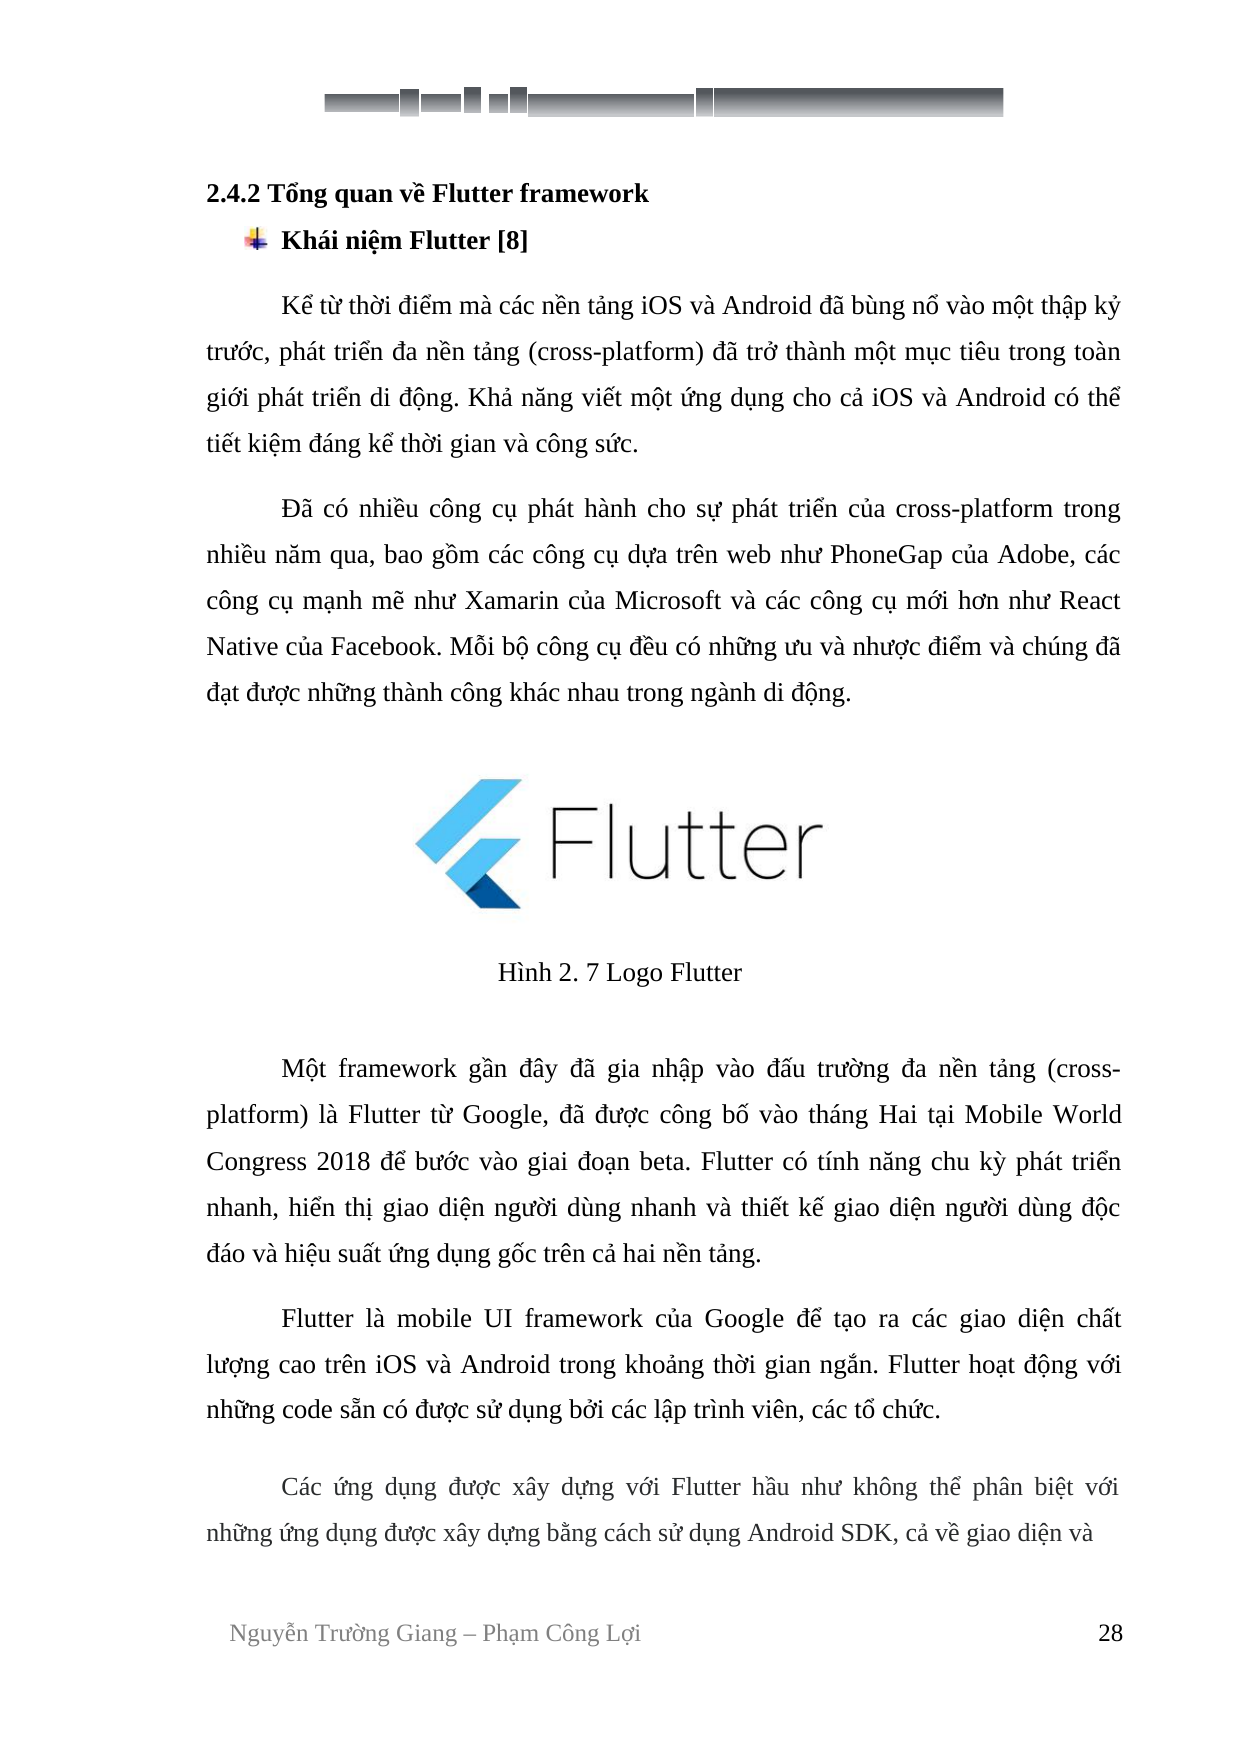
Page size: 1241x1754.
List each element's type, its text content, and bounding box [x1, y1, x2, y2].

text Kể từ thời điểm mà các nền tảng iOS và Android đã bùng nổ vào một thập kỷ trước, phát triển đa nền tảng (cross-platform) đã trở thành một mục tiêu trong toàn giới phát triển di động. Khả năng viết một ứng dụng cho cả iOS và Android có thể tiết kiệm đáng kể thời gian và công sức. [206, 289, 1123, 458]
text Đã có nhiều công cụ phát hành cho sự phát triển của cross-platform trong nhiều năm qua, bao gồm các công cụ dựa trên web như PhoneGap của Adobe, các công cụ mạnh mẽ như Xamarin của Microsoft và các công cụ mới hơn như React Native của Facebook. Mỗi bộ công cụ đều có những ưu và nhược điểm và chúng đã đạt được những thành công khác nhau trong ngành di động. [206, 492, 1123, 707]
text Các ứng dụng được xây dựng với Flutter hầu như không thể phân biệt với những ứng dụng được xây dựng bằng cách sử dụng Android SDK, cả về giao diện và [206, 1471, 1121, 1547]
text Khái niệm Flutter [8] [281, 224, 1123, 255]
table_header Nguyễn Trường Giang – Phạm Công Lợi [229, 1618, 869, 1647]
table_header 28 [869, 1618, 1123, 1647]
text Hình 2. 7 Logo Flutter [150, 956, 1089, 987]
text 2.4.2 Tổng quan về Flutter framework [206, 177, 1123, 208]
text Một framework gần đây đã gia nhập vào đấu trường đa nền tảng (cross-platform) là Flutter từ Google, đã được công bố vào tháng Hai tại Mobile World Congress 2018 để bước vào giai đoạn beta. Flutter có tính năng chu kỳ phát triển nhanh, hiển thị giao diện người dùng nhanh và thiết kế giao diện người dùng độc đáo và hiệu suất ứng dụng gốc trên cả hai nền tảng. [206, 1052, 1123, 1268]
picture [244, 226, 268, 250]
picture [324, 87, 1004, 117]
picture [412, 741, 829, 947]
text Flutter là mobile UI framework của Google để tạo ra các giao diện chất lượng cao trên iOS và Android trong khoảng thời gian ngắn. Flutter hoạt động với những code sẵn có được sử dụng bởi các lập trình viên, các tổ chức. [206, 1302, 1123, 1425]
